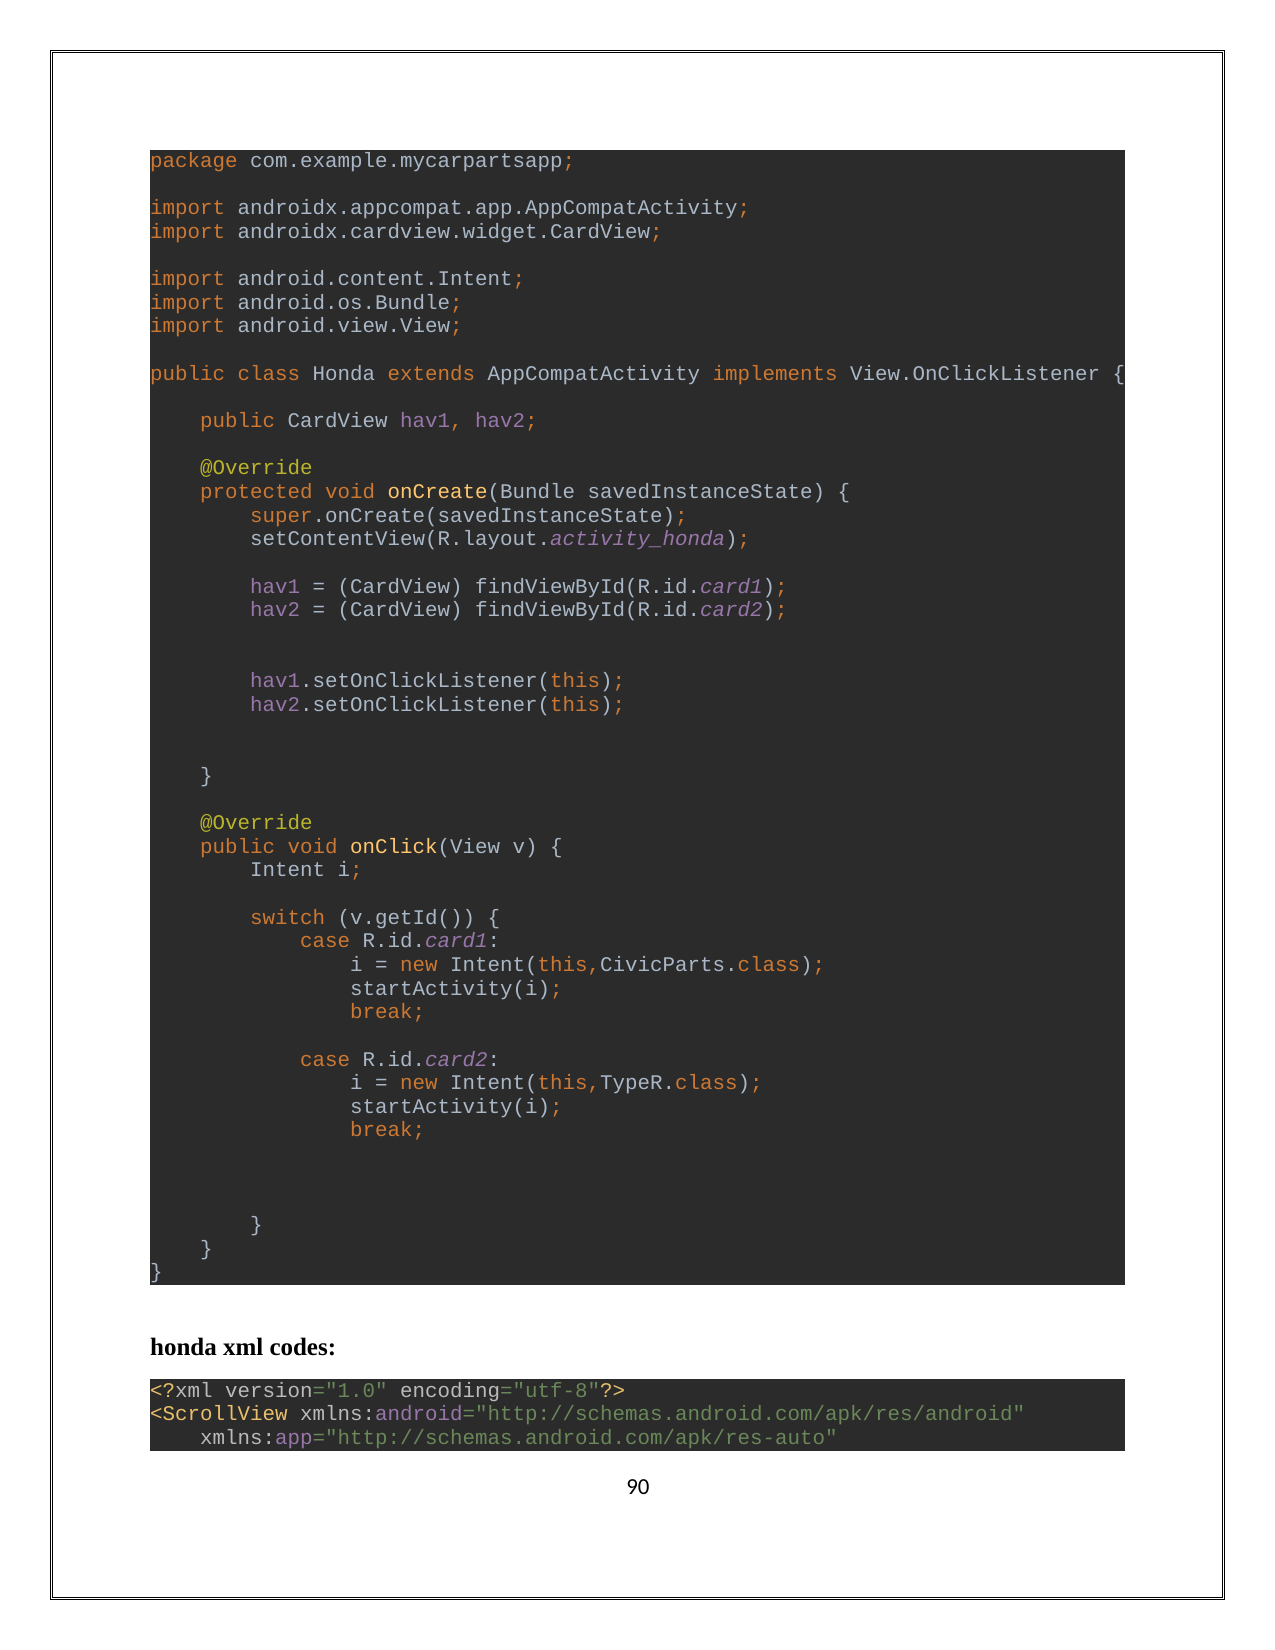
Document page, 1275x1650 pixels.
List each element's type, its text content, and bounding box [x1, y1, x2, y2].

text package com.example.mycarpartsapp; import androidx.appcompat.app.AppCompatActivity; import androidx.cardview.widget.CardView; import android.content.Intent; import android.os.Bundle; import android.view.View; public class Honda extends AppCompatActivity implements View.OnClickListener { public CardView hav1, hav2; @Override protected void onCreate(Bundle savedInstanceState) { super.onCreate(savedInstanceState); setContentView(R.layout.activity_honda); hav1 = (CardView) findViewById(R.id.card1); hav2 = (CardView) findViewById(R.id.card2); hav1.setOnClickListener(this); hav2.setOnClickListener(this); } @Override public void onClick(View v) { Intent i; switch (v.getId()) { case R.id.card1: i = new Intent(this,CivicParts.class); startActivity(i); break; case R.id.card2: i = new Intent(this,TypeR.class); startActivity(i); break; } } } [150, 150, 1125, 1285]
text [150, 1379, 1125, 1451]
text honda xml codes: [150, 1332, 1125, 1361]
